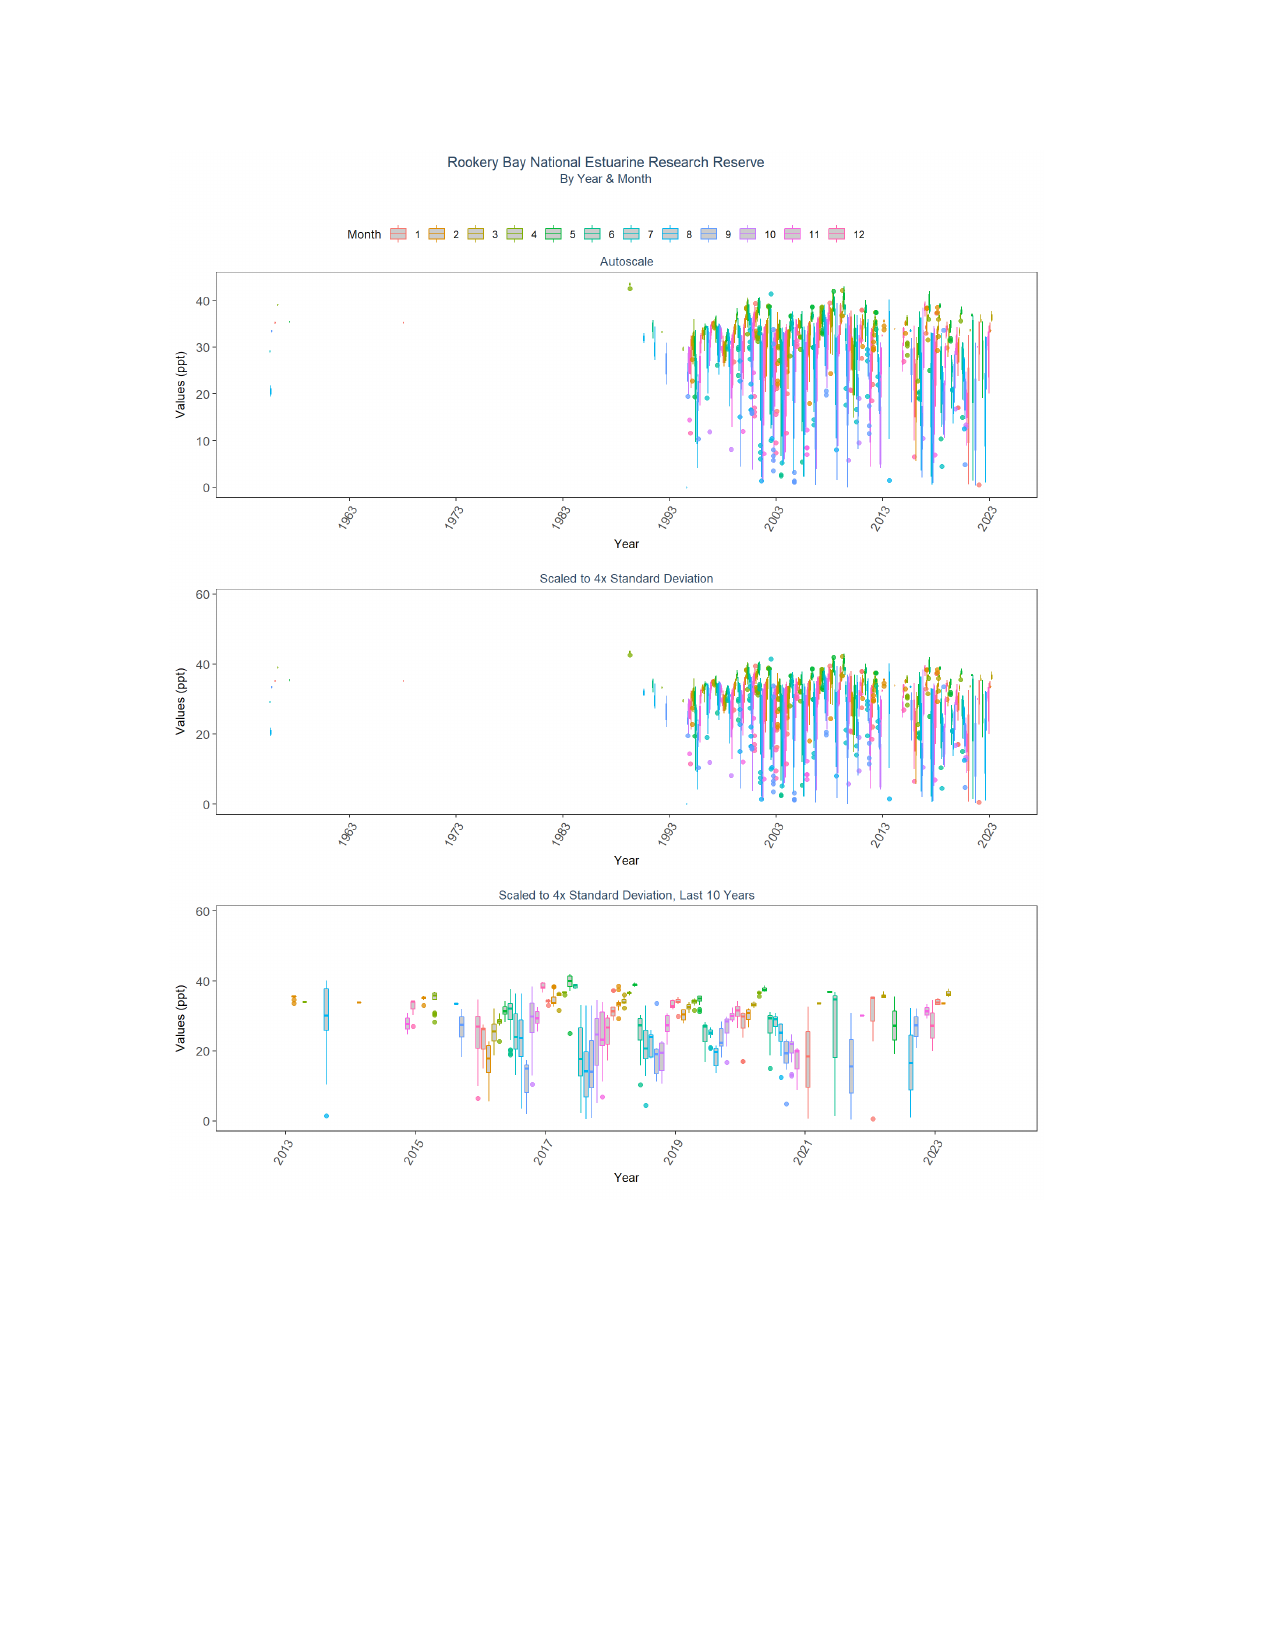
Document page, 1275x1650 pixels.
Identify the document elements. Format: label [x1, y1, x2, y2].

picture [168, 150, 1044, 1200]
